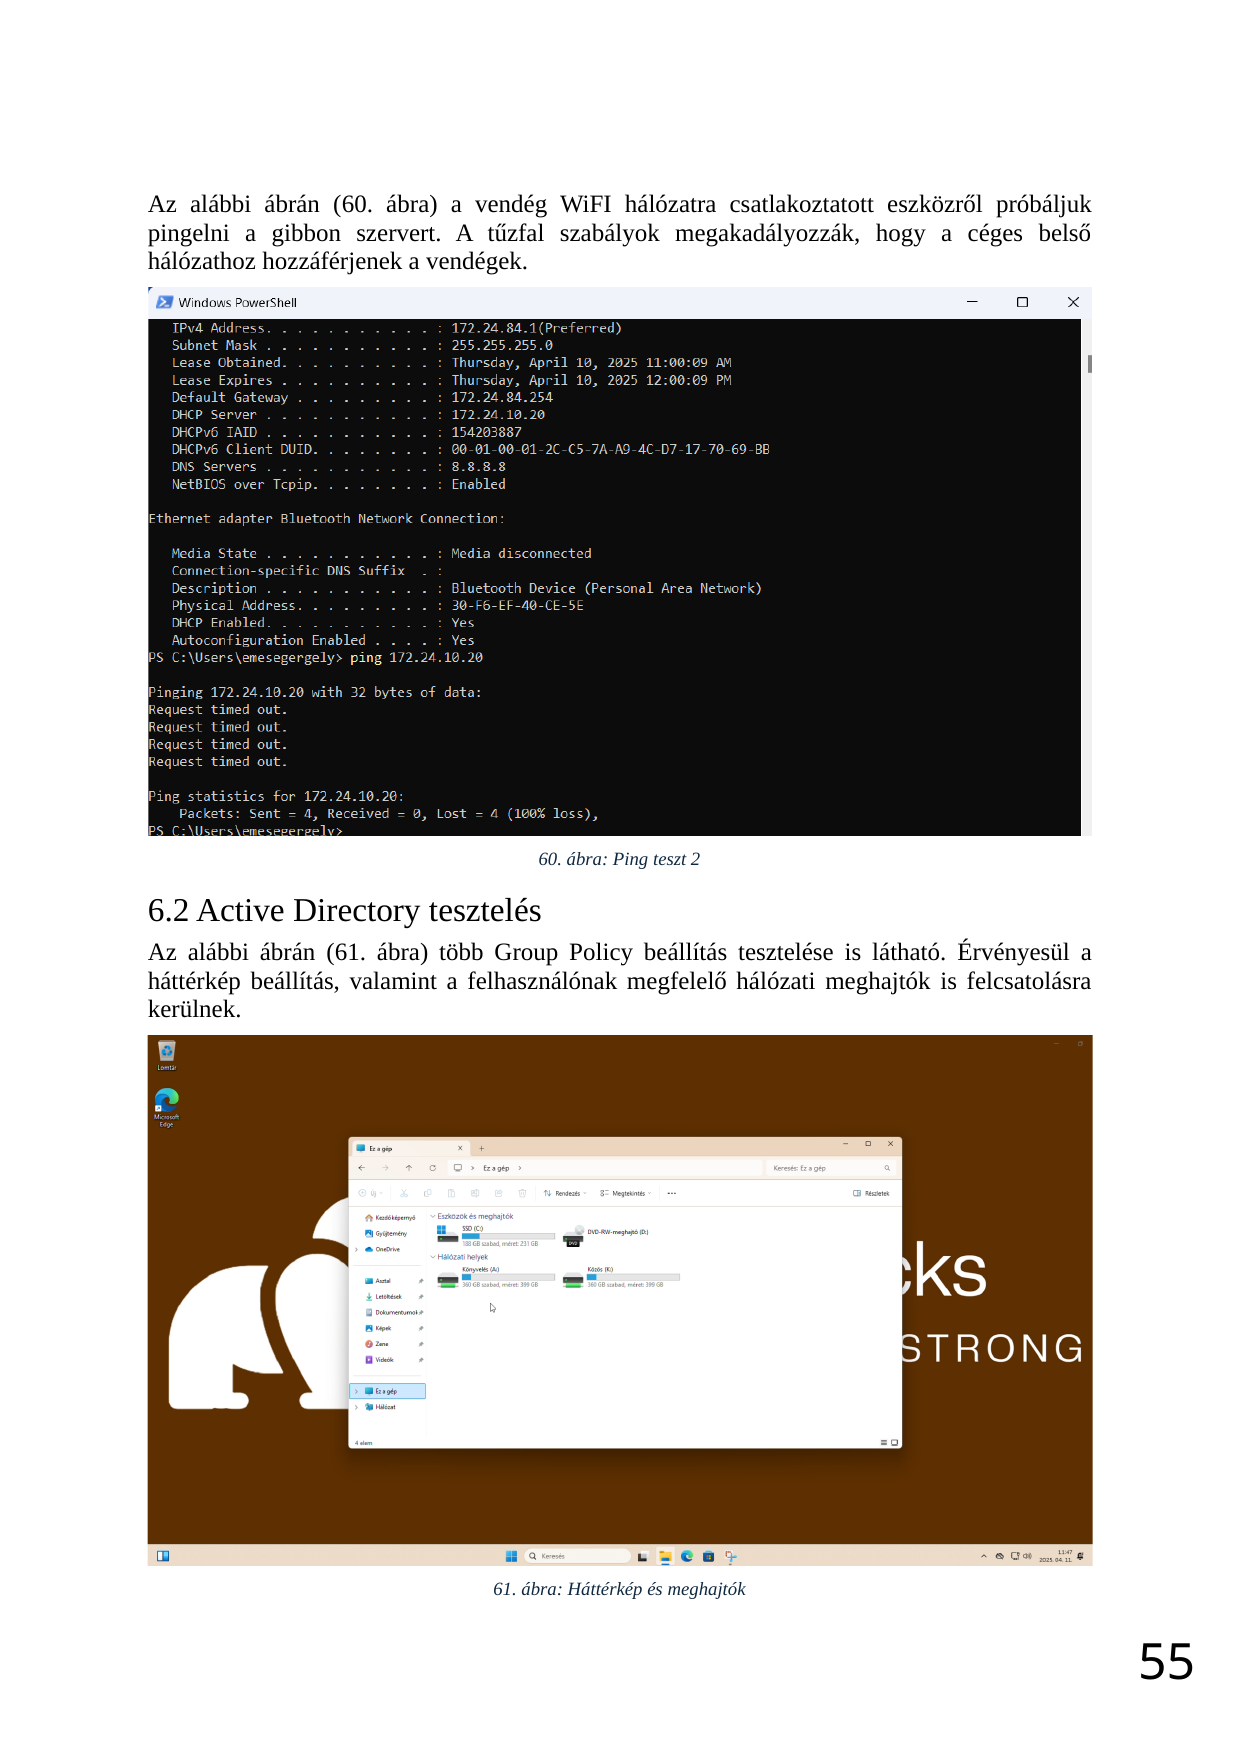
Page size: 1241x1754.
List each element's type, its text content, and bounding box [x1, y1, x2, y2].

subtitle 6.2 Active Directory tesztelés [148, 890, 1092, 929]
picture [147, 1035, 1093, 1566]
text 61. ábra: Háttérkép és meghajtók [148, 1578, 1092, 1600]
text 60. ábra: Ping teszt 2 [148, 848, 1092, 869]
text Az alábbi ábrán (61. ábra) több Group Policy beállítás tesztelése is látható. Érvényesül a háttérkép beállítás, valamint a felhasználónak megfelelő hálózati meghajtók is felcsatolásra kerülnek. [148, 937, 1092, 1023]
text Az alábbi ábrán (60. ábra) a vendég WiFI hálózatra csatlakoztatott eszközről próbáljuk pingelni a gibbon szervert. A tűzfal szabályok megakadályozzák, hogy a céges belső hálózathoz hozzáférjenek a vendégek. [148, 189, 1092, 275]
picture [148, 287, 1092, 836]
